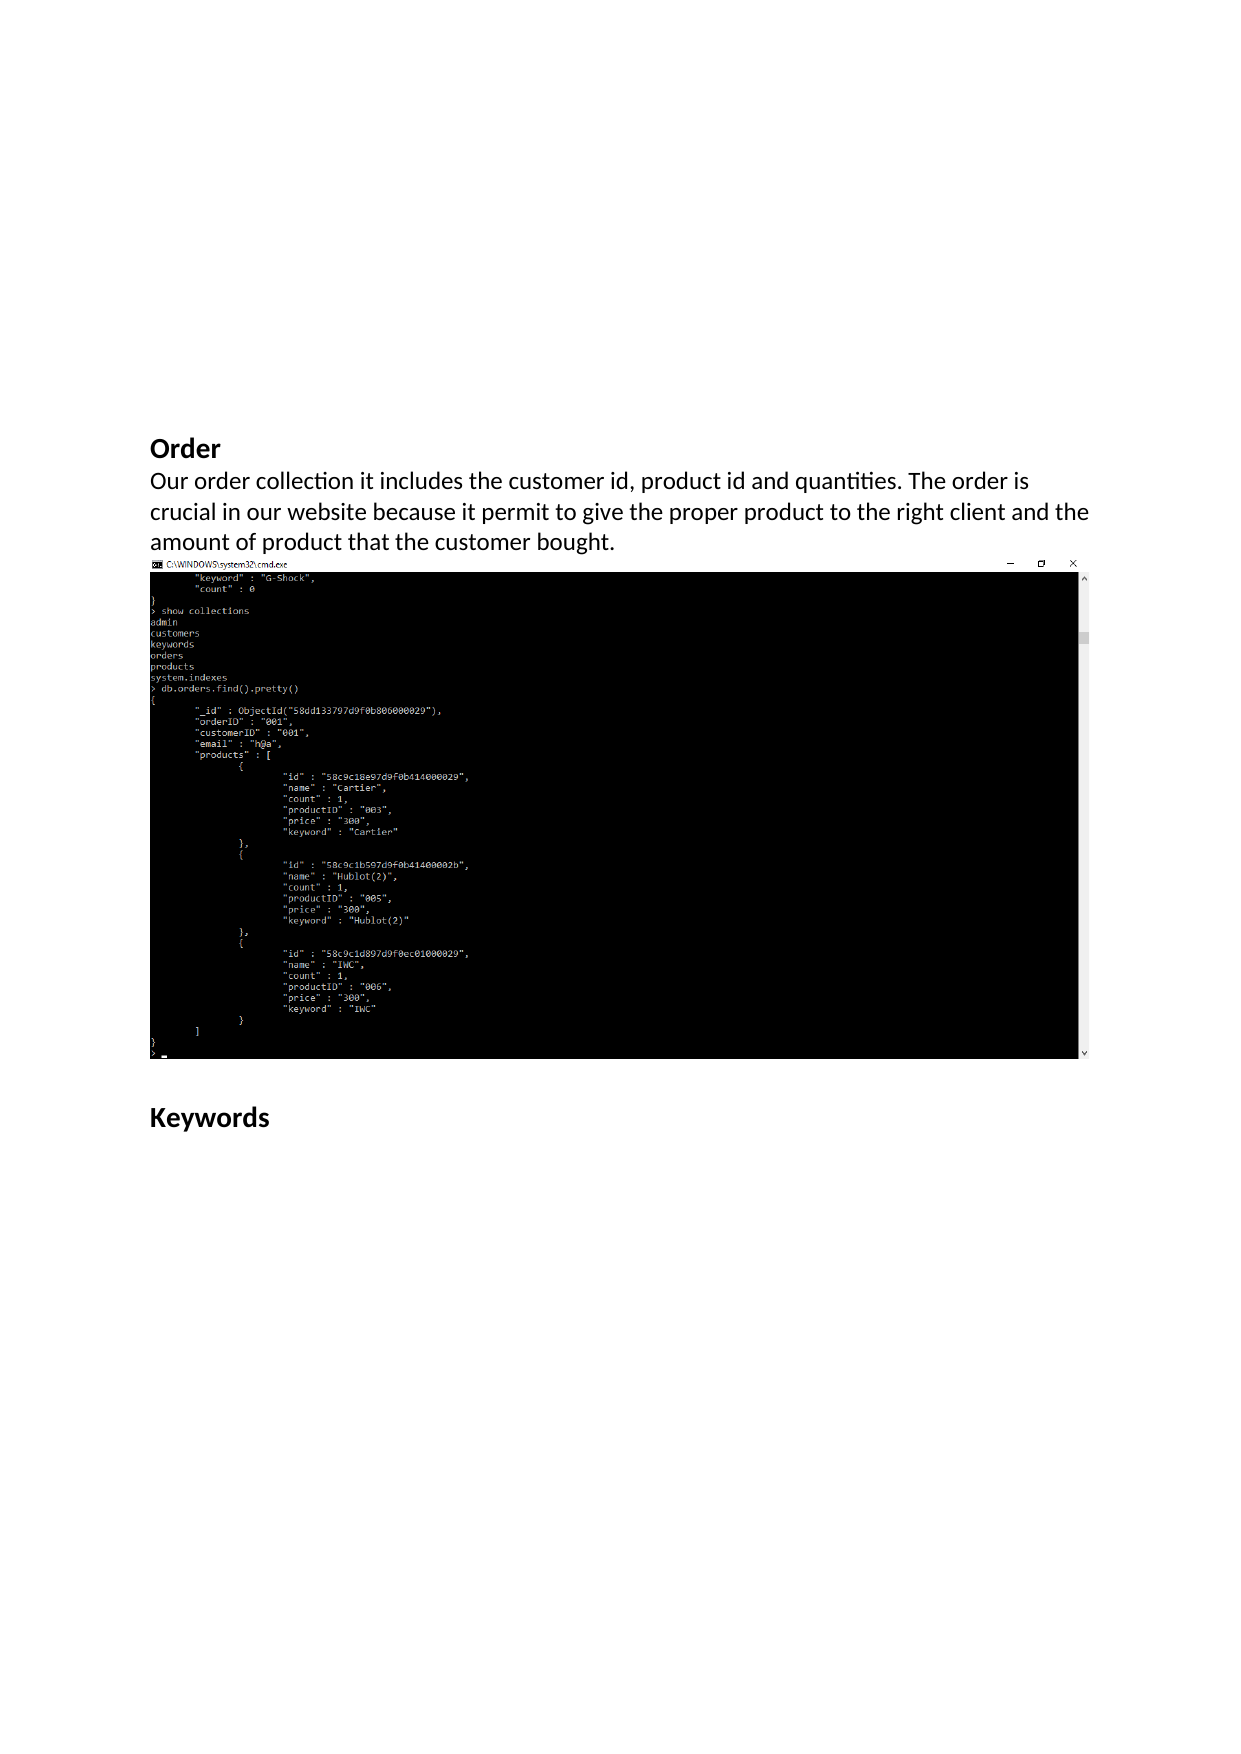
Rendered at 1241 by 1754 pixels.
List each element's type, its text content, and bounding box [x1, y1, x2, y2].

text Keywords [150, 1099, 1090, 1135]
text Order [150, 430, 1090, 466]
text Our order collection it includes the customer id, product id and quantities. The order is crucial in our website because it permit to give the proper product to the right client and the amount of product that the customer bought. [150, 466, 1090, 557]
picture [150, 557, 1090, 1064]
